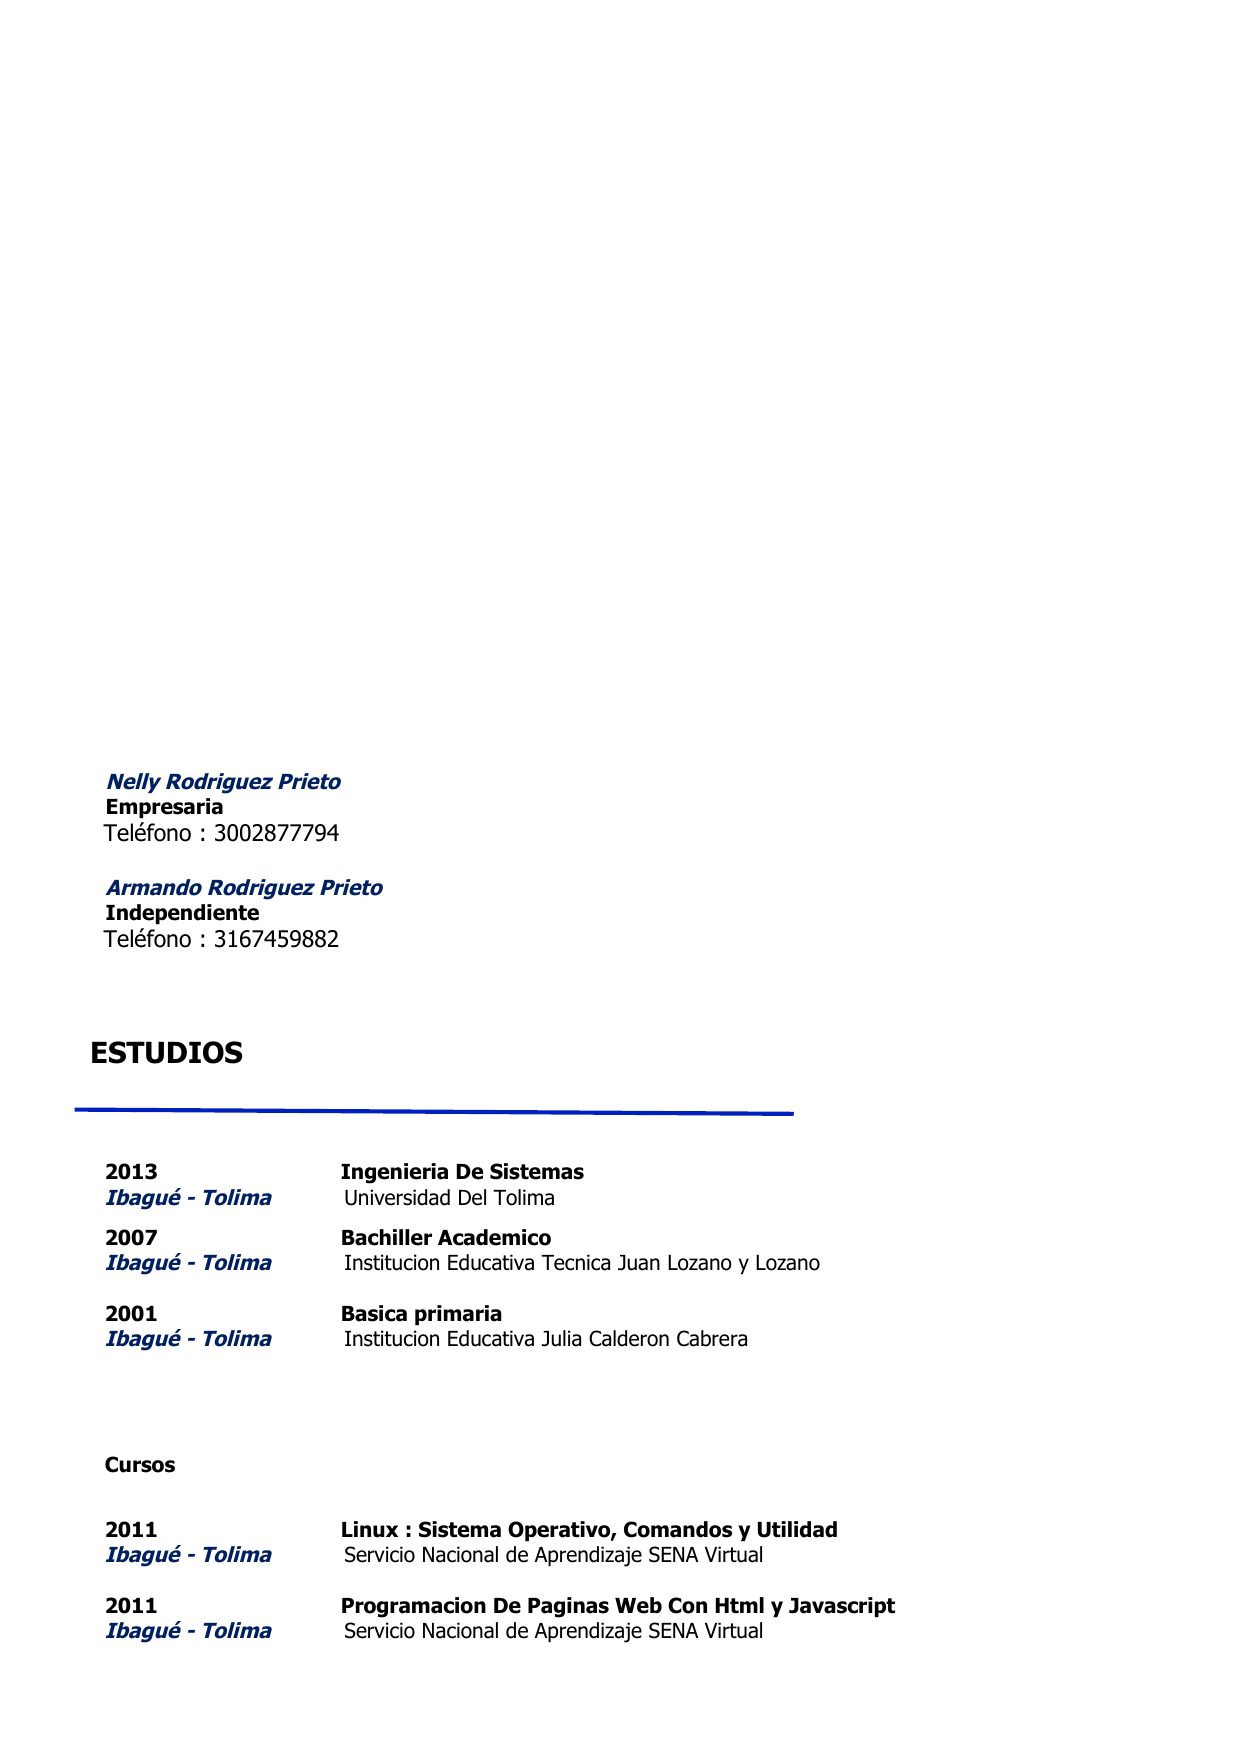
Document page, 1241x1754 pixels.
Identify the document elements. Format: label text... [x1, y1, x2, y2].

text Ibagué - Tolima Universidad Del Tolima [104, 1184, 1165, 1209]
text 2011 Programacion De Paginas Web Con Html y Javascript [104, 1592, 1165, 1618]
text Ibagué - Tolima Institucion Educativa Tecnica Juan Lozano y Lozano [104, 1250, 1165, 1275]
text Nelly Rodriguez Prieto [75, 768, 1165, 794]
text Empresaria [75, 794, 1165, 819]
text Teléfono : 3002877794 [75, 819, 1165, 847]
text 2011 Linux : Sistema Operativo, Comandos y Utilidad [104, 1517, 1165, 1542]
text 2013 Ingenieria De Sistemas [104, 1159, 1165, 1184]
text Ibagué - Tolima Institucion Educativa Julia Calderon Cabrera [104, 1325, 1165, 1351]
text Cursos [104, 1451, 1165, 1477]
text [104, 1542, 1165, 1567]
text 2007 Bachiller Academico [104, 1224, 1165, 1250]
text Armando Rodriguez Prieto [75, 874, 1165, 899]
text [104, 1618, 1165, 1643]
text Teléfono : 3167459882 [75, 925, 1165, 952]
text 2001 Basica primaria [104, 1300, 1165, 1325]
text Independiente [75, 899, 1165, 925]
